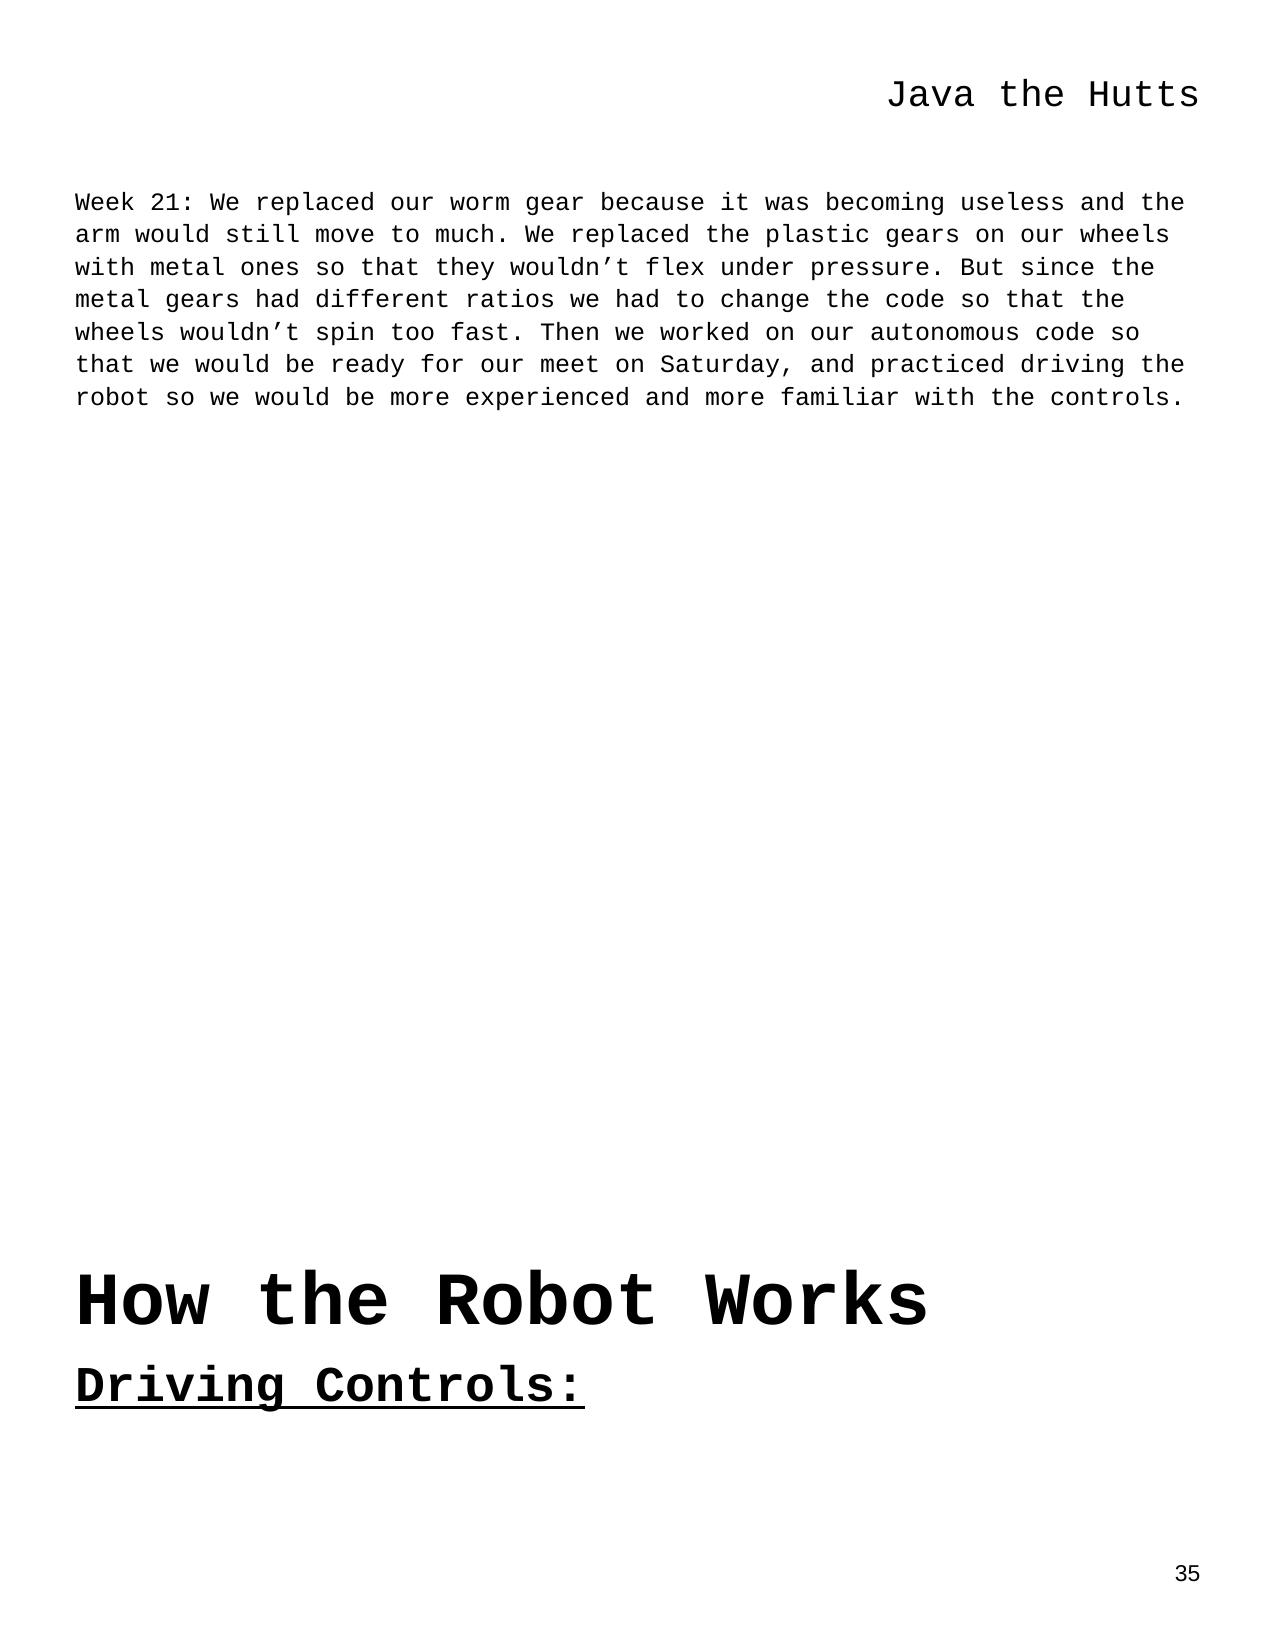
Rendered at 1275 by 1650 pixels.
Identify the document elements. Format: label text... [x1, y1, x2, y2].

text Driving Controls: [75, 1360, 1200, 1416]
text How the Robot Works [75, 1262, 1200, 1347]
text Week 21: We replaced our worm gear because it was becoming useless and the arm would still move to much. We replaced the plastic gears on our wheels with metal ones so that they wouldn’t flex under pressure. But since the metal gears had different ratios we had to change the code so that the wheels wouldn’t spin too fast. Then we worked on our autonomous code so that we would be ready for our meet on Saturday, and practiced driving the robot so we would be more experienced and more familiar with the controls. [75, 150, 1200, 413]
